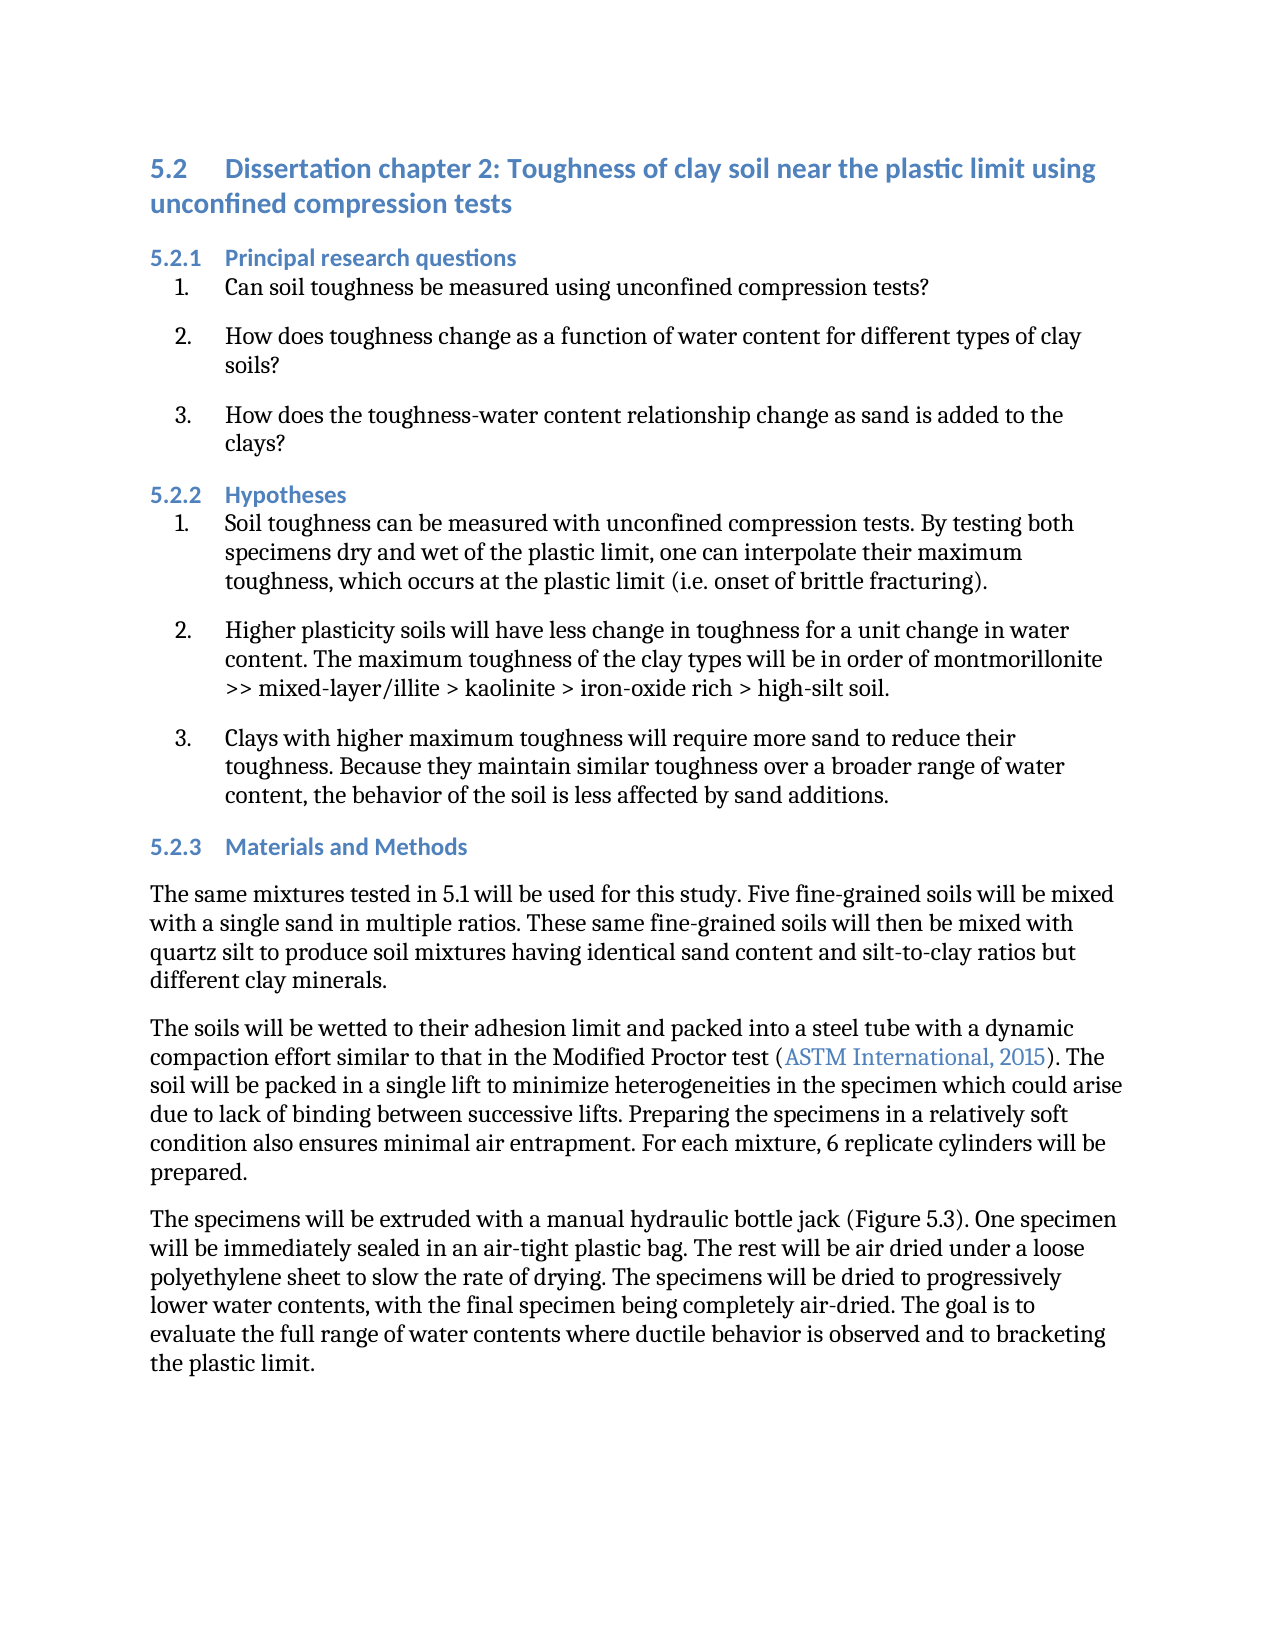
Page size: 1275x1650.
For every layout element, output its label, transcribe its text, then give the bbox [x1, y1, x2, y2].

list How does the toughness-water content relationship change as sand is added to the clays? [175, 401, 1125, 458]
list Higher plasticity soils will have less change in toughness for a unit change in water content. The maximum toughness of the clay types will be in order of montmorillonite >> mixed-layer/illite > kaolinite > iron-oxide rich > high-silt soil. [175, 616, 1125, 703]
list Clays with higher maximum toughness will require more sand to reduce their toughness. Because they maintain similar toughness over a broader range of water content, the behavior of the soil is less affected by sand additions. [175, 723, 1125, 810]
list How does toughness change as a function of water content for different types of clay soils? [175, 322, 1125, 380]
list Can soil toughness be measured using unconfined compression tests? [175, 273, 1125, 301]
text The specimens will be extruded with a manual hydraulic bottle jack (Figure 5.3). One specimen will be immediately sealed in an air-tight plastic bag. The rest will be air dried under a loose polyethylene sheet to slow the rate of drying. The specimens will be dried to progressively lower water contents, with the final specimen being completely air-dried. The goal is to evaluate the full range of water contents where ductile behavior is observed and to bracketing the plastic limit. [150, 1205, 1125, 1377]
list Soil toughness can be measured with unconfined compression tests. By testing both specimens dry and wet of the plastic limit, one can interpolate their maximum toughness, which occurs at the plastic limit (i.e. onset of brittle fracturing). [175, 509, 1125, 596]
subtitle 5.2.3 Materials and Methods [150, 831, 1125, 861]
text The soils will be wetted to their adhesion limit and packed into a steel tube with a dynamic compaction effort similar to that in the Modified Proctor test (ASTM International, 2015). The soil will be packed in a single lift to minimize heterogeneities in the specimen which could arise due to lack of binding between successive lifts. Preparing the specimens in a relatively soft condition also ensures minimal air entrapment. For each mixture, 6 replicate cylinders will be prepared. [150, 1014, 1125, 1186]
subtitle 5.2 Dissertation chapter 2: Toughness of clay soil near the plastic limit using unconfined compression tests [150, 150, 1125, 221]
text The same mixtures tested in 5.1 will be used for this study. Five fine-grained soils will be mixed with a single sand in multiple ratios. These same fine-grained soils will then be mixed with quartz silt to produce soil mixtures having identical sand content and silt-to-clay ratios but different clay minerals. [150, 880, 1125, 995]
subtitle 5.2.2 Hypotheses [150, 479, 1125, 509]
subtitle 5.2.1 Principal research questions [150, 242, 1125, 273]
